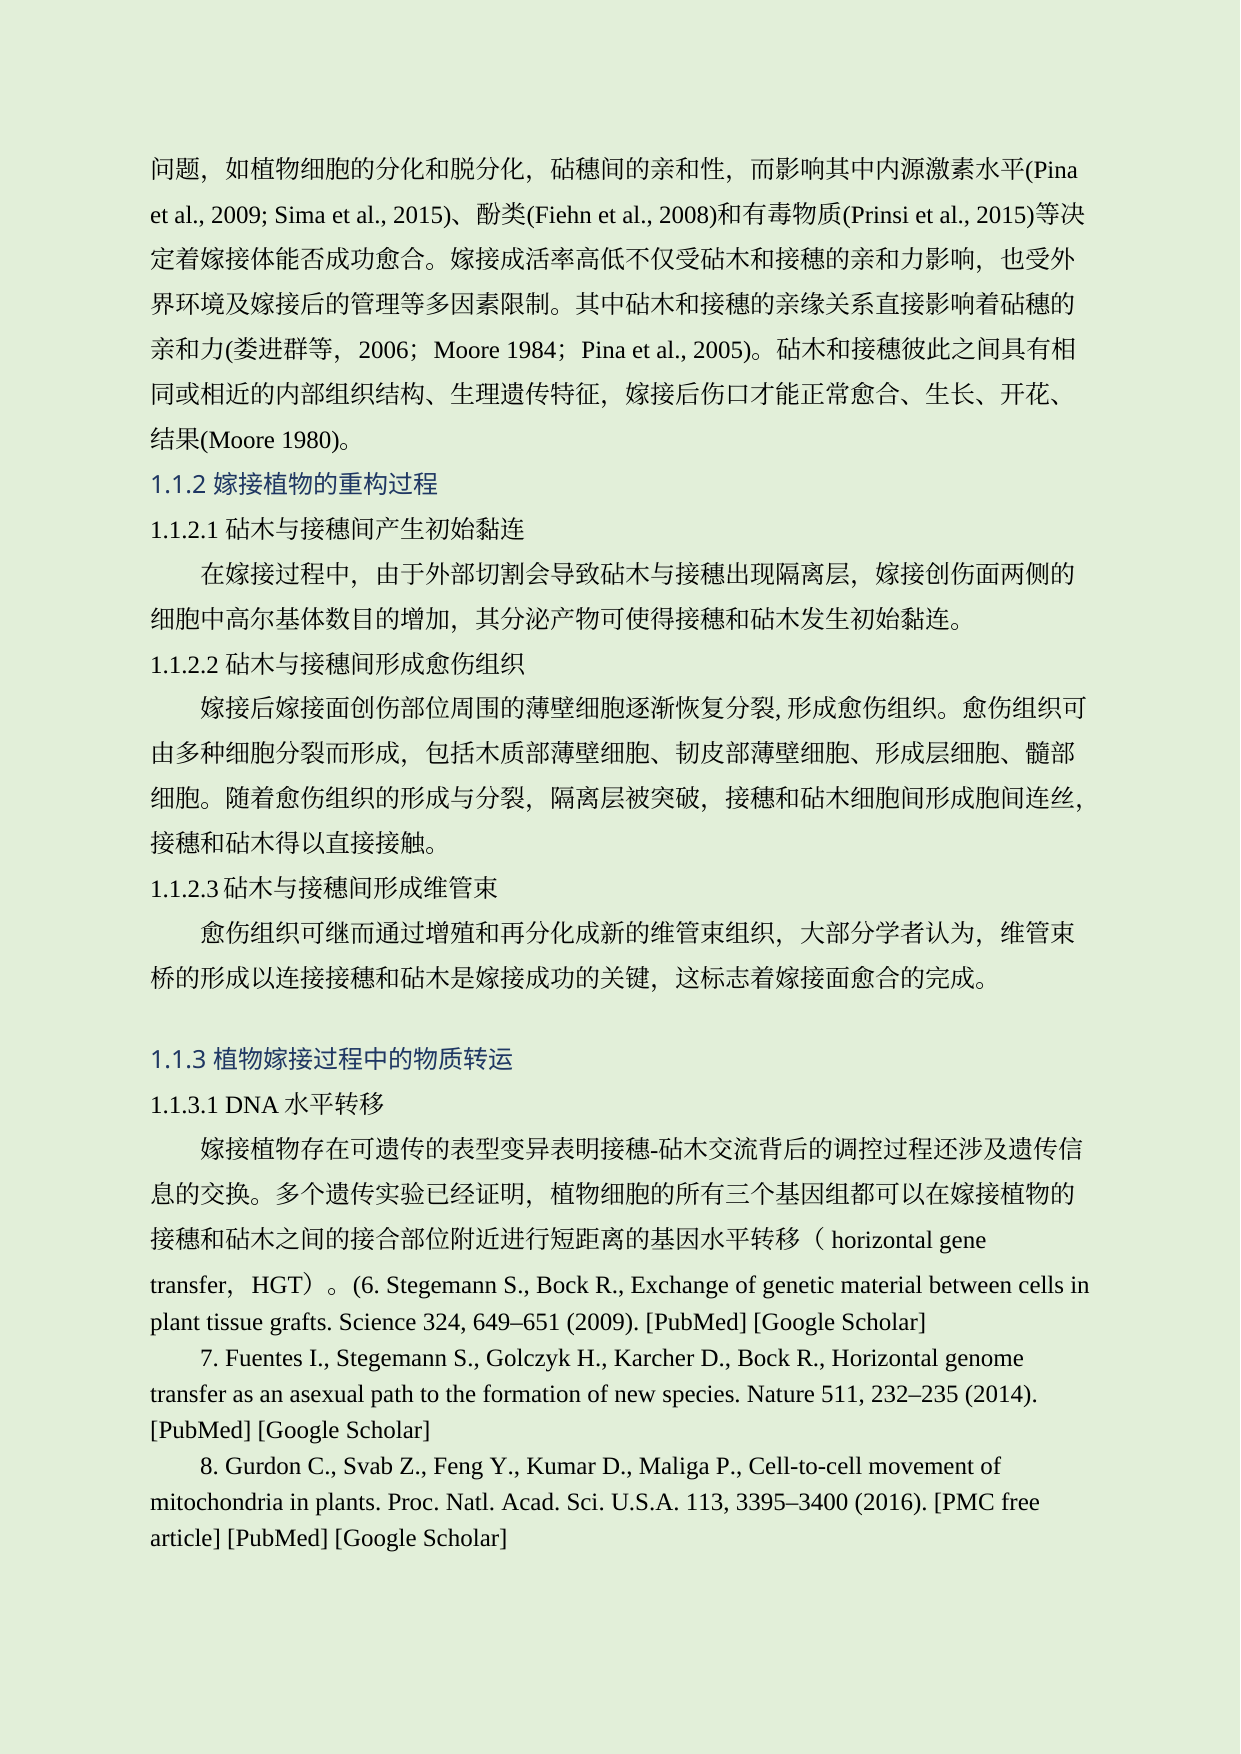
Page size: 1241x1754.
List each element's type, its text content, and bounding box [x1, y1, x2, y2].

subtitle 1.1.3 植物嫁接过程中的物质转运 [150, 1039, 1090, 1076]
text 1.1.2.1 砧木与接穗间产生初始黏连 [150, 509, 1090, 546]
text 愈伤组织可继而通过增殖和再分化成新的维管束组织，大部分学者认为，维管束桥的形成以连接接穗和砧木是嫁接成功的关键，这标志着嫁接面愈合的完成。 [150, 914, 1090, 994]
text 1.1.3.1 DNA水平转移 [150, 1085, 1090, 1121]
text 嫁接植物存在可遗传的表型变异表明接穗-砧木交流背后的调控过程还涉及遗传信息的交换。多个遗传实验已经证明，植物细胞的所有三个基因组都可以在嫁接植物的接穗和砧木之间的接合部位附近进行短距离的基因水平转移（ horizontal gene transfer，HGT）。(6. Stegemann S., Bock R., Exchange of genetic material between cells in plant tissue grafts. Science 324, 649–651 (2009). [PubMed] [Google Scholar] [150, 1129, 1090, 1336]
subtitle 1.1.2 嫁接植物的重构过程 [150, 464, 1090, 501]
text 1.1.2.2 砧木与接穗间形成愈伤组织 [150, 644, 1090, 680]
text 嫁接后嫁接面创伤部位周围的薄壁细胞逐渐恢复分裂, 形成愈伤组织。愈伤组织可由多种细胞分裂而形成，包括木质部薄壁细胞、韧皮部薄壁细胞、形成层细胞、髓部细胞。随着愈伤组织的形成与分裂，隔离层被突破，接穗和砧木细胞间形成胞间连丝，接穗和砧木得以直接接触。 [150, 689, 1090, 860]
text 8. Gurdon C., Svab Z., Feng Y., Kumar D., Maliga P., Cell-to-cell movement of mitochondria in plants. Proc. Natl. Acad. Sci. U.S.A. 113, 3395–3400 (2016). [PMC free article] [PubMed] [Google Scholar] [150, 1451, 1090, 1552]
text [150, 150, 1090, 455]
text 在嫁接过程中，由于外部切割会导致砧木与接穗出现隔离层，嫁接创伤面两侧的细胞中高尔基体数目的增加，其分泌产物可使得接穗和砧木发生初始黏连。 [150, 554, 1090, 635]
text 1.1.2.3砧木与接穗间形成维管束 [150, 869, 1090, 905]
text 7. Fuentes I., Stegemann S., Golczyk H., Karcher D., Bock R., Horizontal genome transfer as an asexual path to the formation of new species. Nature 511, 232–235 (2014). [PubMed] [Google Scholar] [150, 1343, 1090, 1444]
